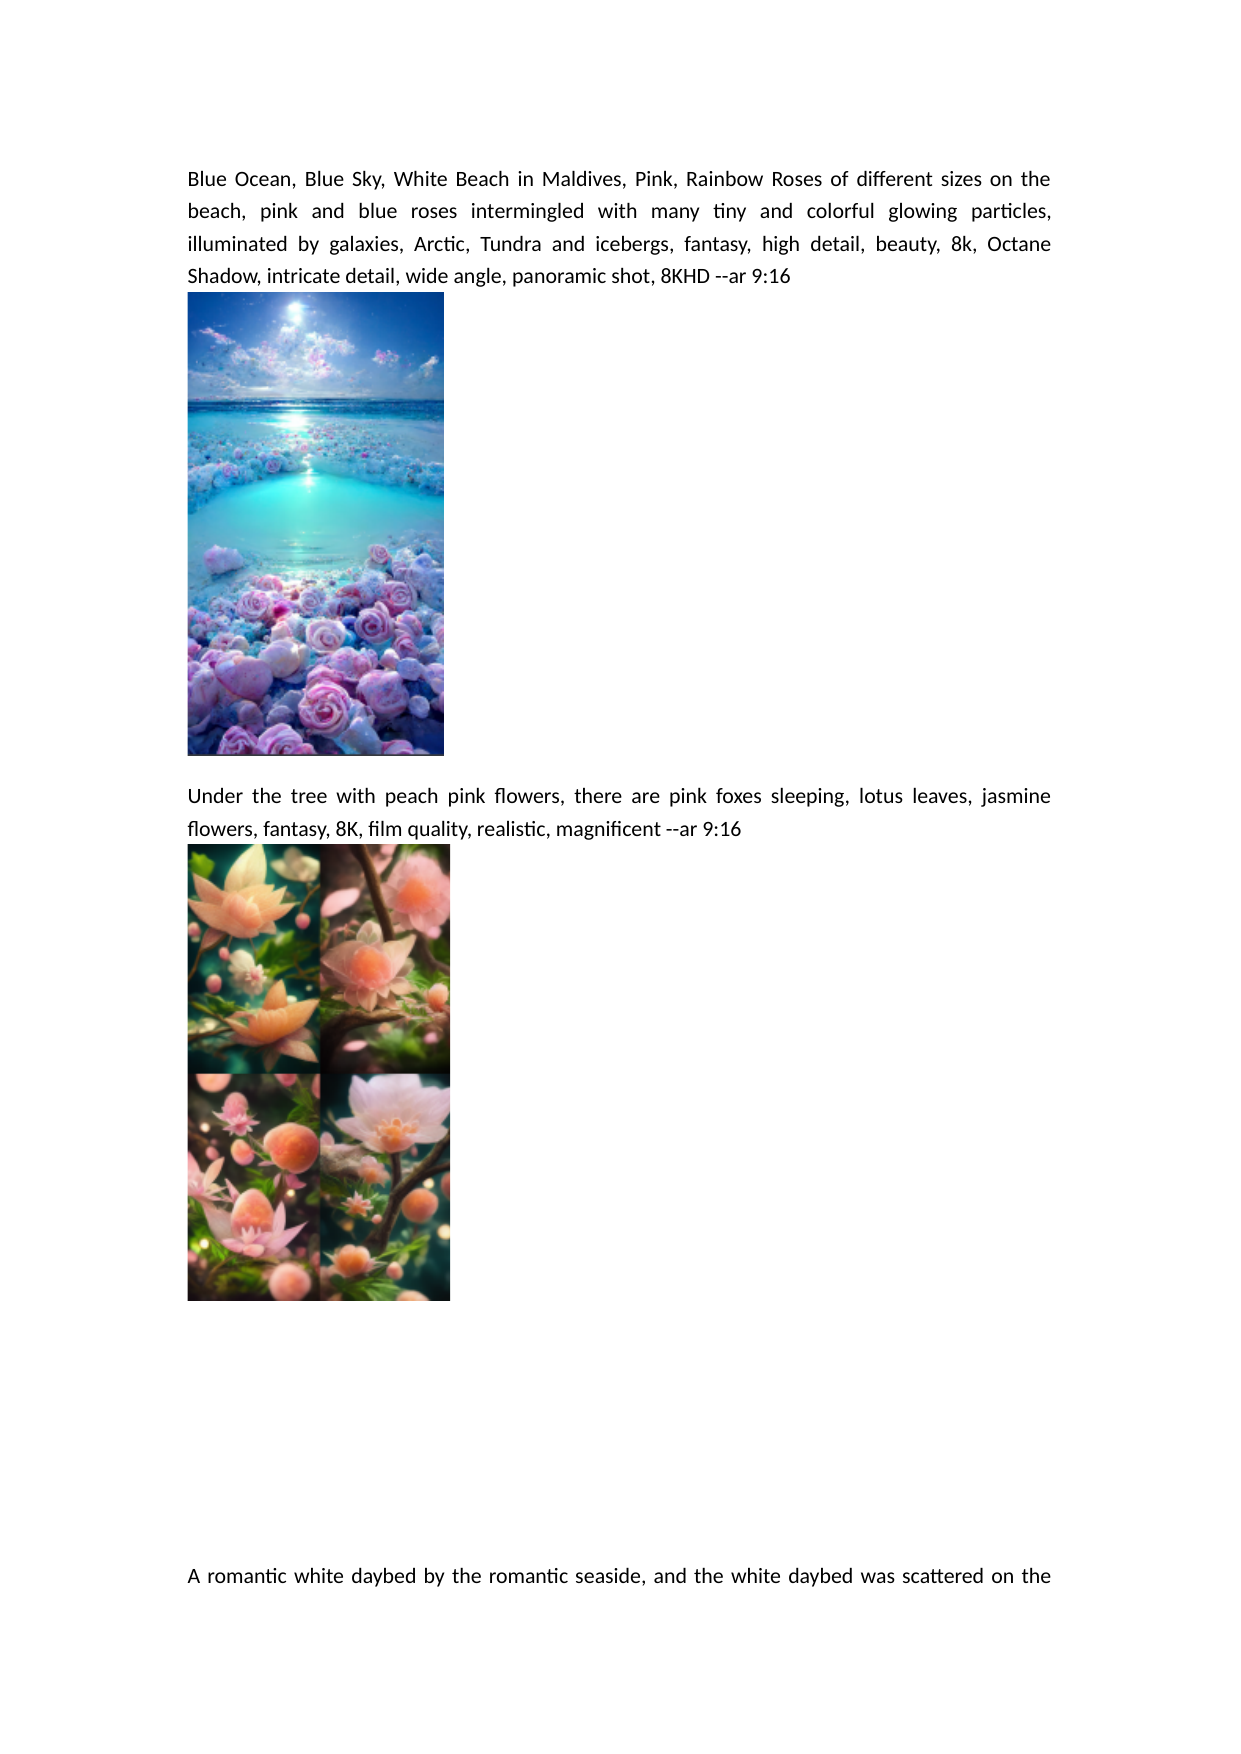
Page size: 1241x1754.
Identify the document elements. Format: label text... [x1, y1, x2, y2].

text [187, 1559, 1053, 1592]
text Blue Ocean, Blue Sky, White Beach in Maldives, Pink, Rainbow Roses of different sizes on the beach, pink and blue roses intermingled with many tiny and colorful glowing particles, illuminated by galaxies, Arctic, Tundra and icebergs, fantasy, high detail, beauty, 8k, Octane Shadow, intricate detail, wide angle, panoramic shot, 8KHD --ar 9:16 [187, 162, 1053, 292]
text Under the tree with peach pink flowers, there are pink foxes sleeping, lotus leaves, jasmine flowers, fantasy, 8K, film quality, realistic, magnificent --ar 9:16 [187, 779, 1053, 844]
picture [187, 292, 444, 756]
picture [187, 844, 451, 1301]
